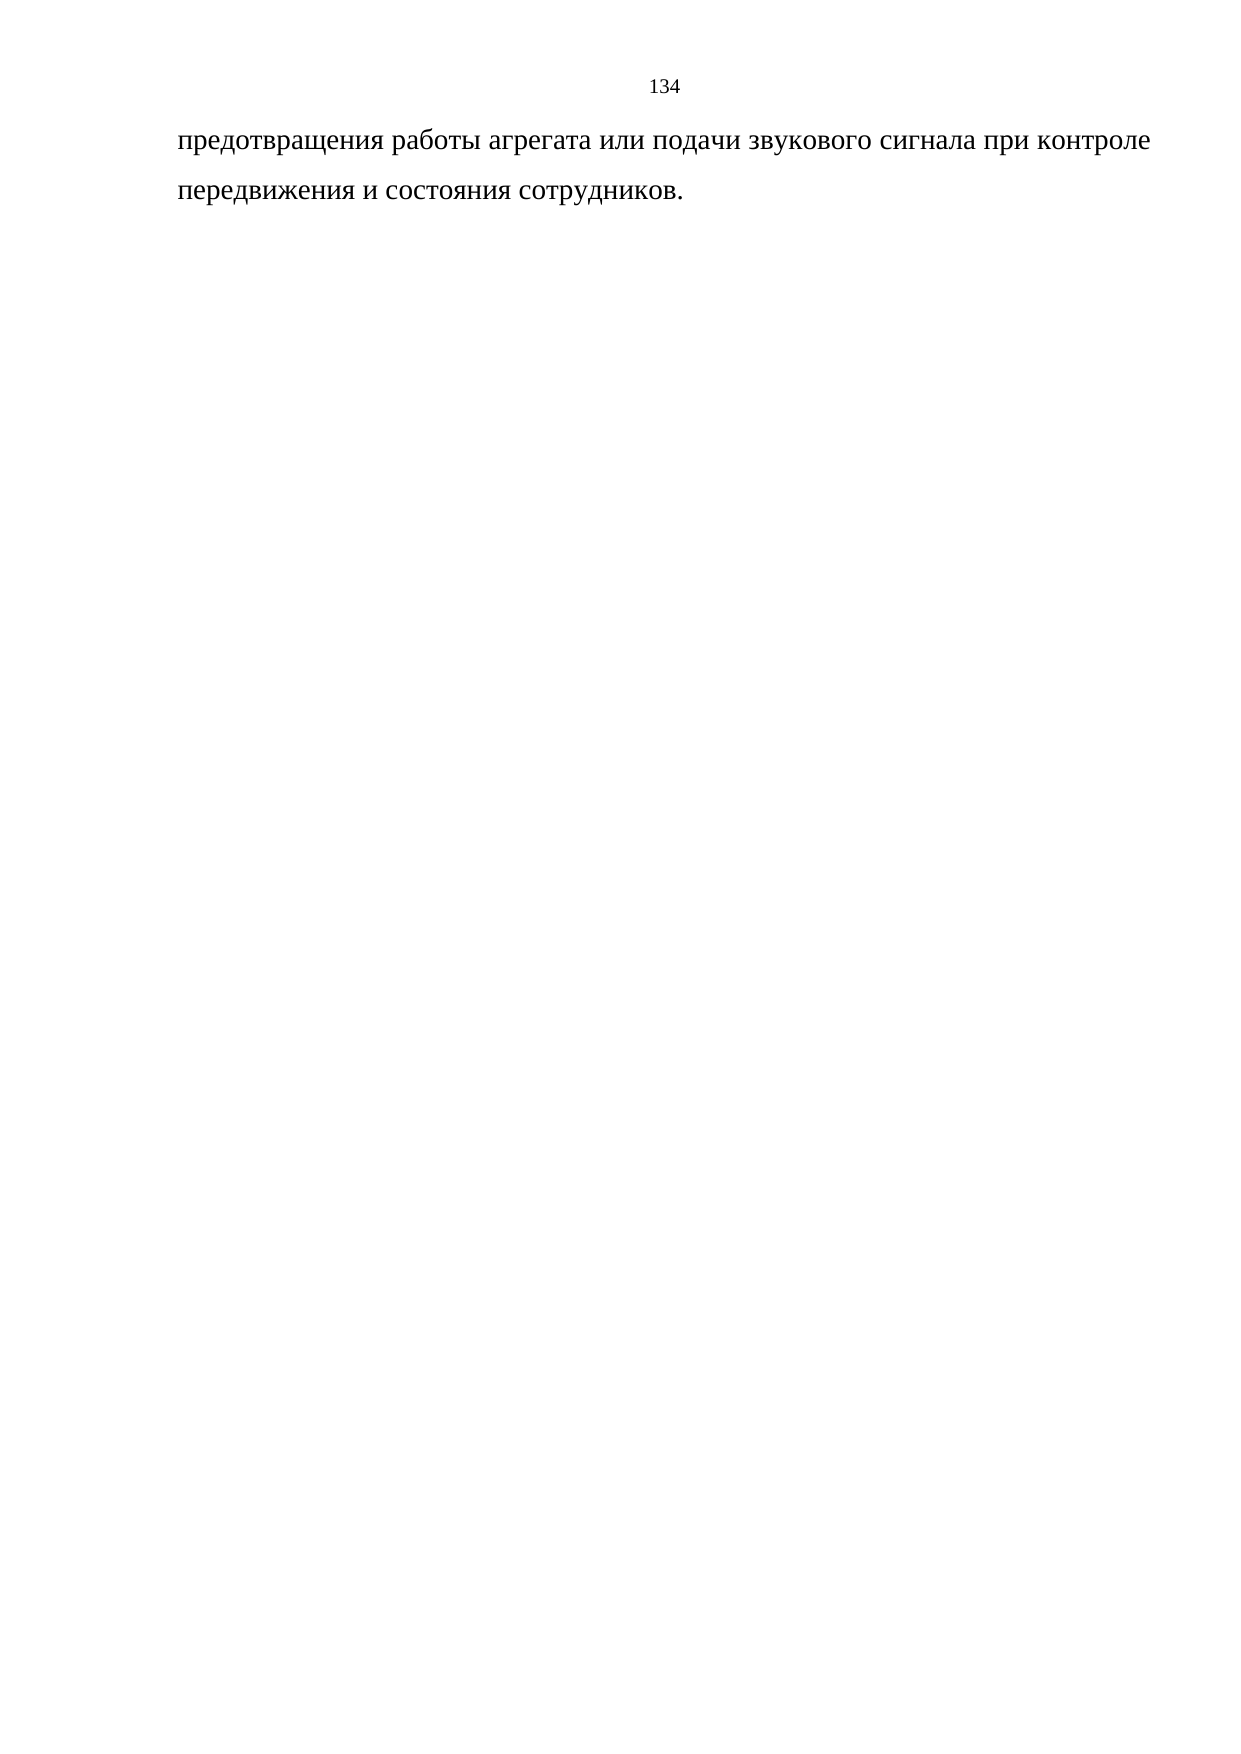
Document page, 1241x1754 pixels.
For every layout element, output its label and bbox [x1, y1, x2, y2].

text [177, 122, 1152, 206]
